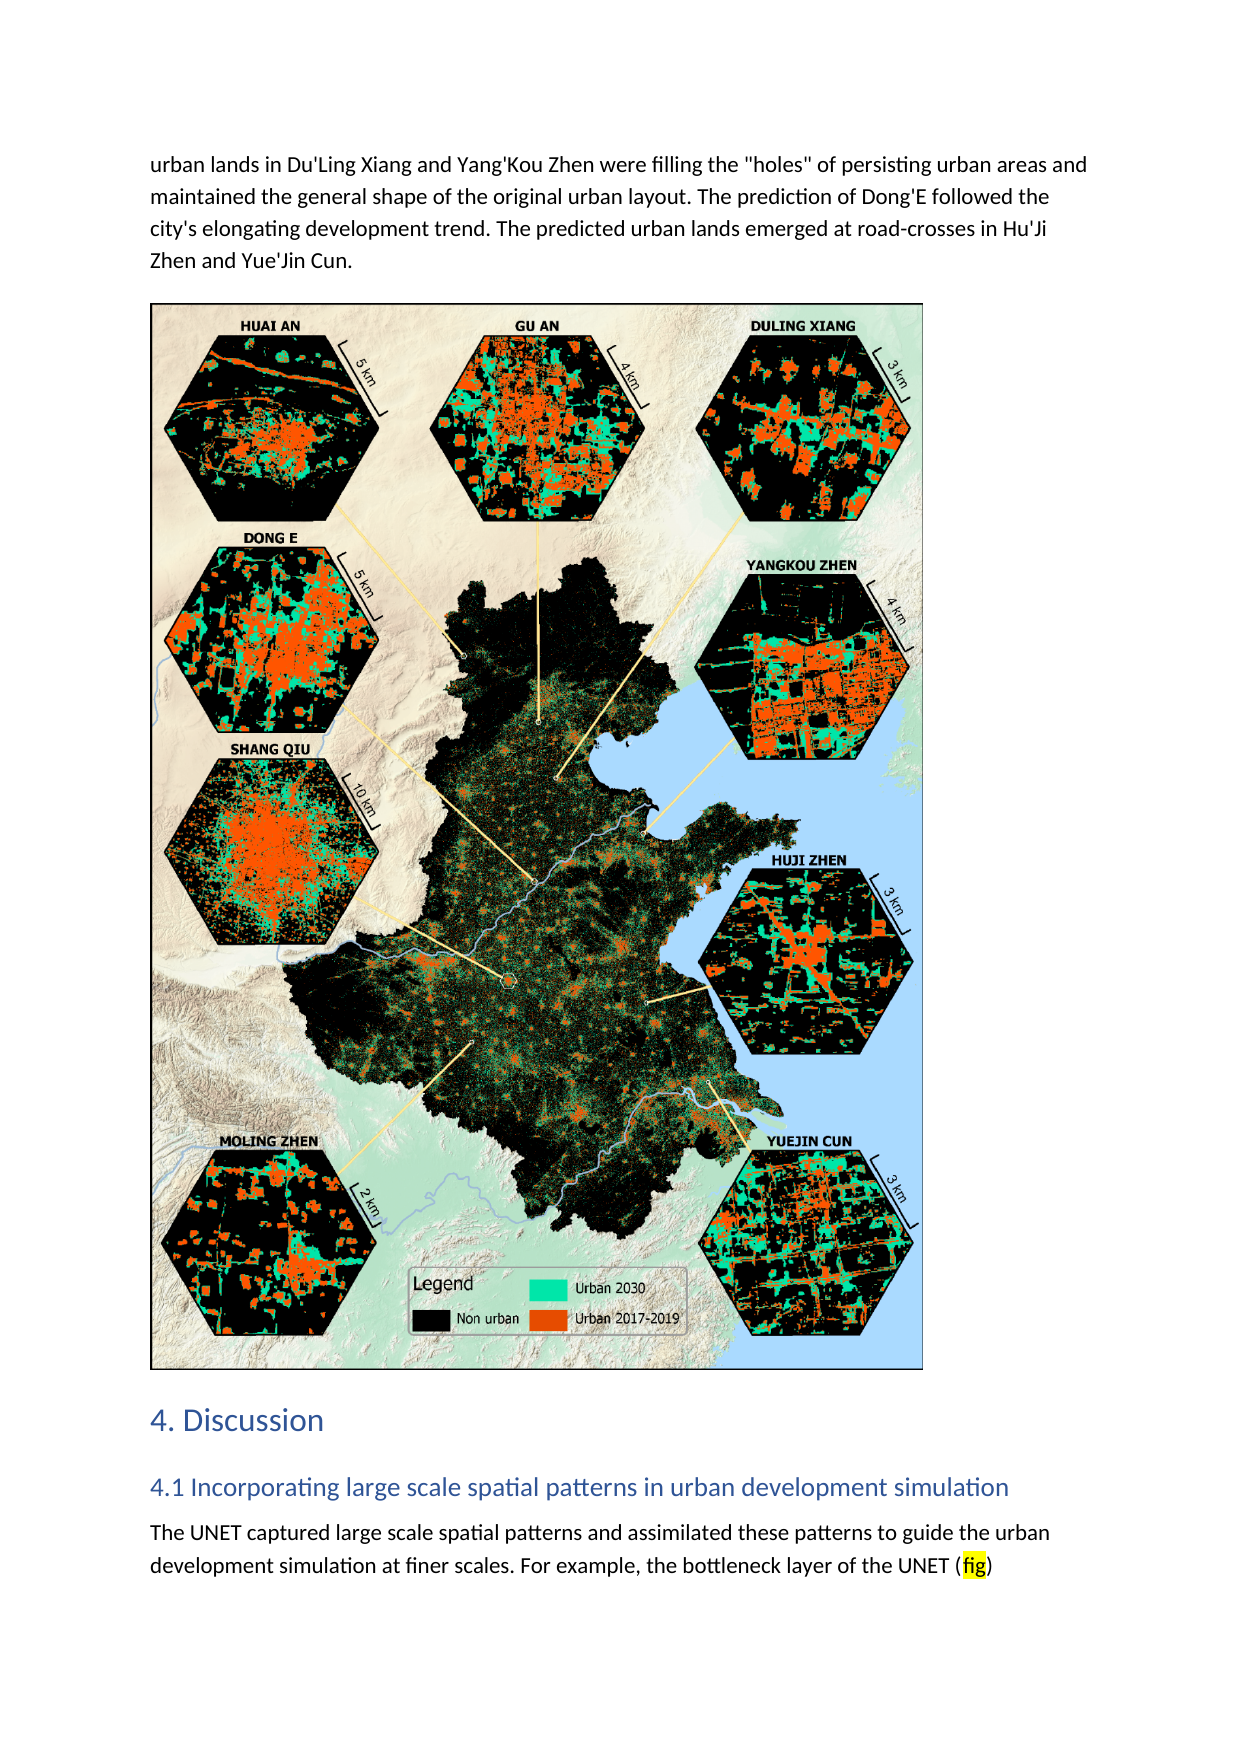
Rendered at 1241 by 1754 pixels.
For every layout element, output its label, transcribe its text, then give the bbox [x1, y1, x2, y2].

subtitle 4.1 Incorporating large scale spatial patterns in urban development simulation [150, 1470, 1090, 1503]
subtitle 4. Discussion [150, 1399, 1090, 1439]
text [150, 150, 1090, 274]
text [150, 1518, 1090, 1579]
picture [150, 303, 923, 1370]
